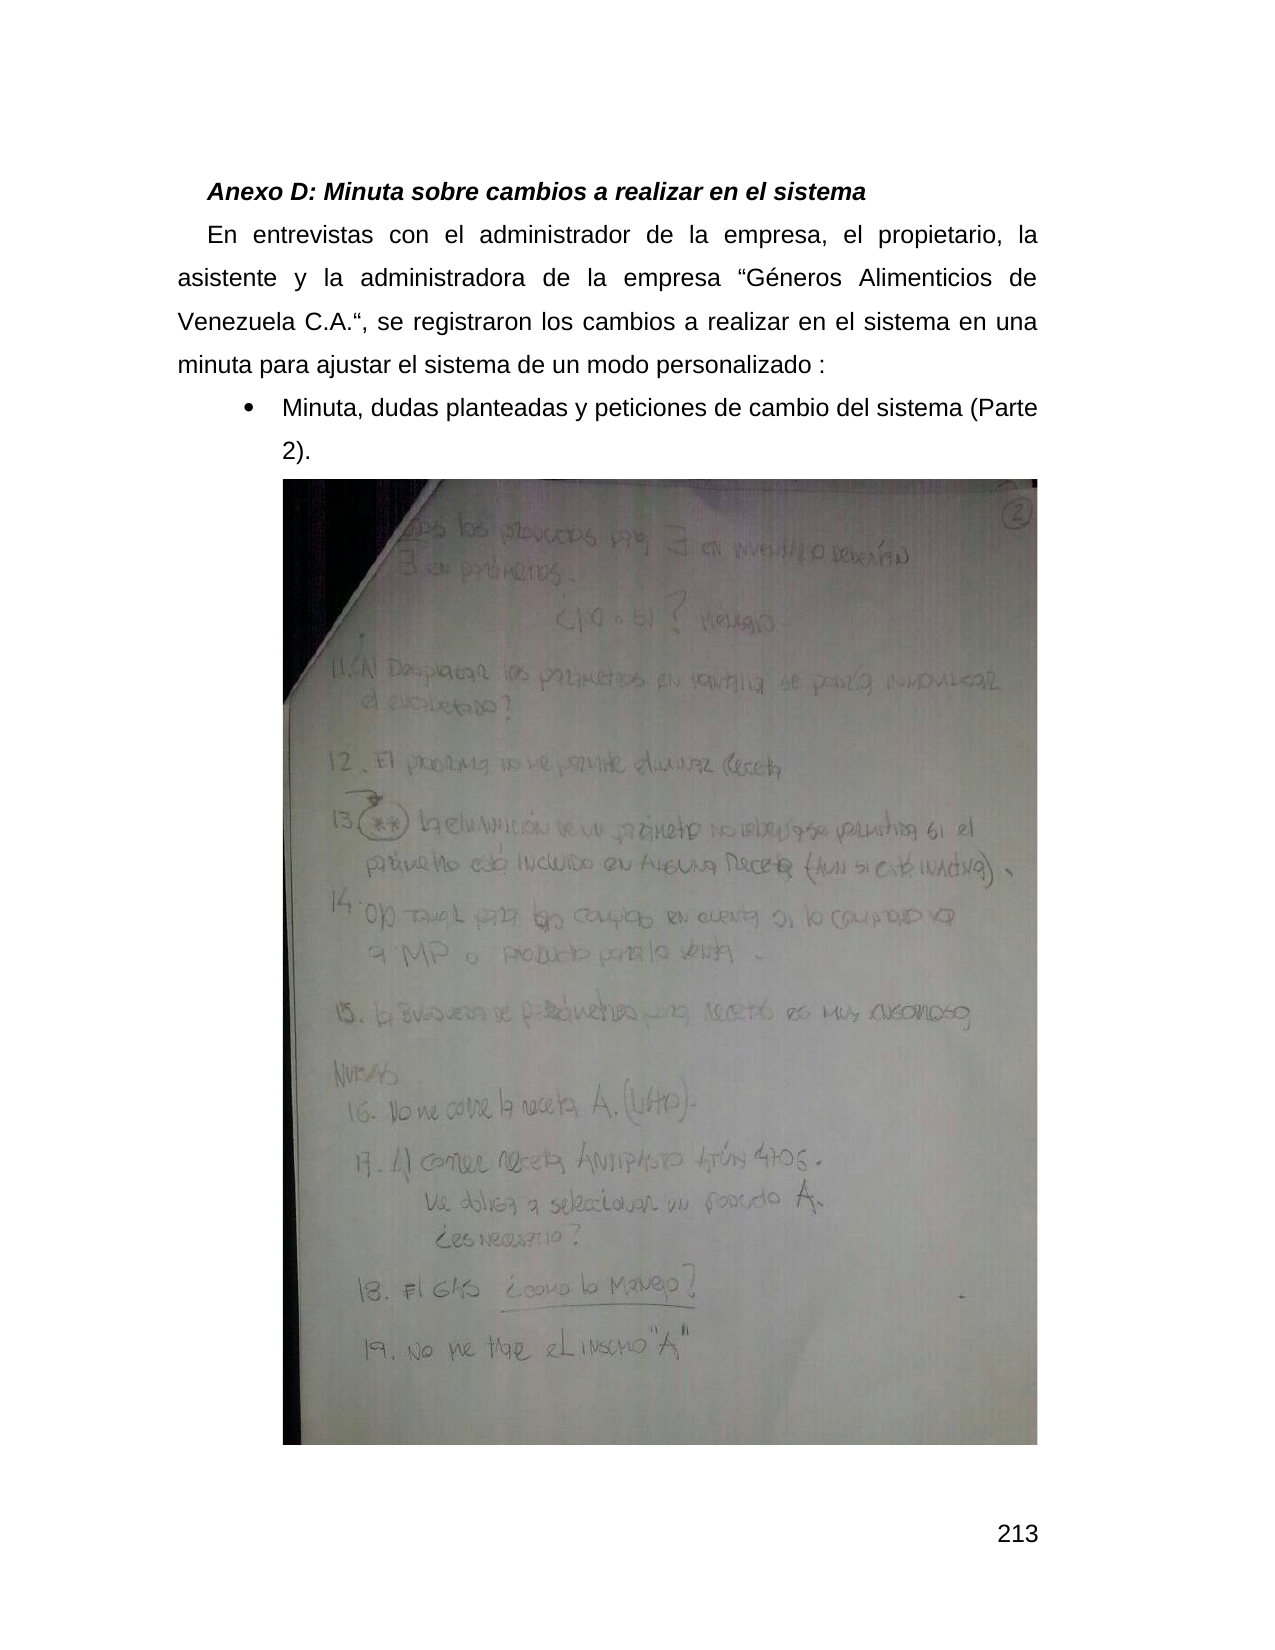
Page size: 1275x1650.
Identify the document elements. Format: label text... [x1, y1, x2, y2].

text Anexo D: Minuta sobre cambios a realizar en el sistema [177, 177, 1039, 206]
text En entrevistas con el administrador de la empresa, el propietario, la asistente y la administradora de la empresa “Géneros Alimenticios de Venezuela C.A.“, se registraron los cambios a realizar en el sistema en una minuta para ajustar el sistema de un modo personalizado : [177, 220, 1039, 378]
list Minuta, dudas planteadas y peticiones de cambio del sistema (Parte 2). [244, 393, 1039, 465]
picture [282, 479, 1038, 1445]
